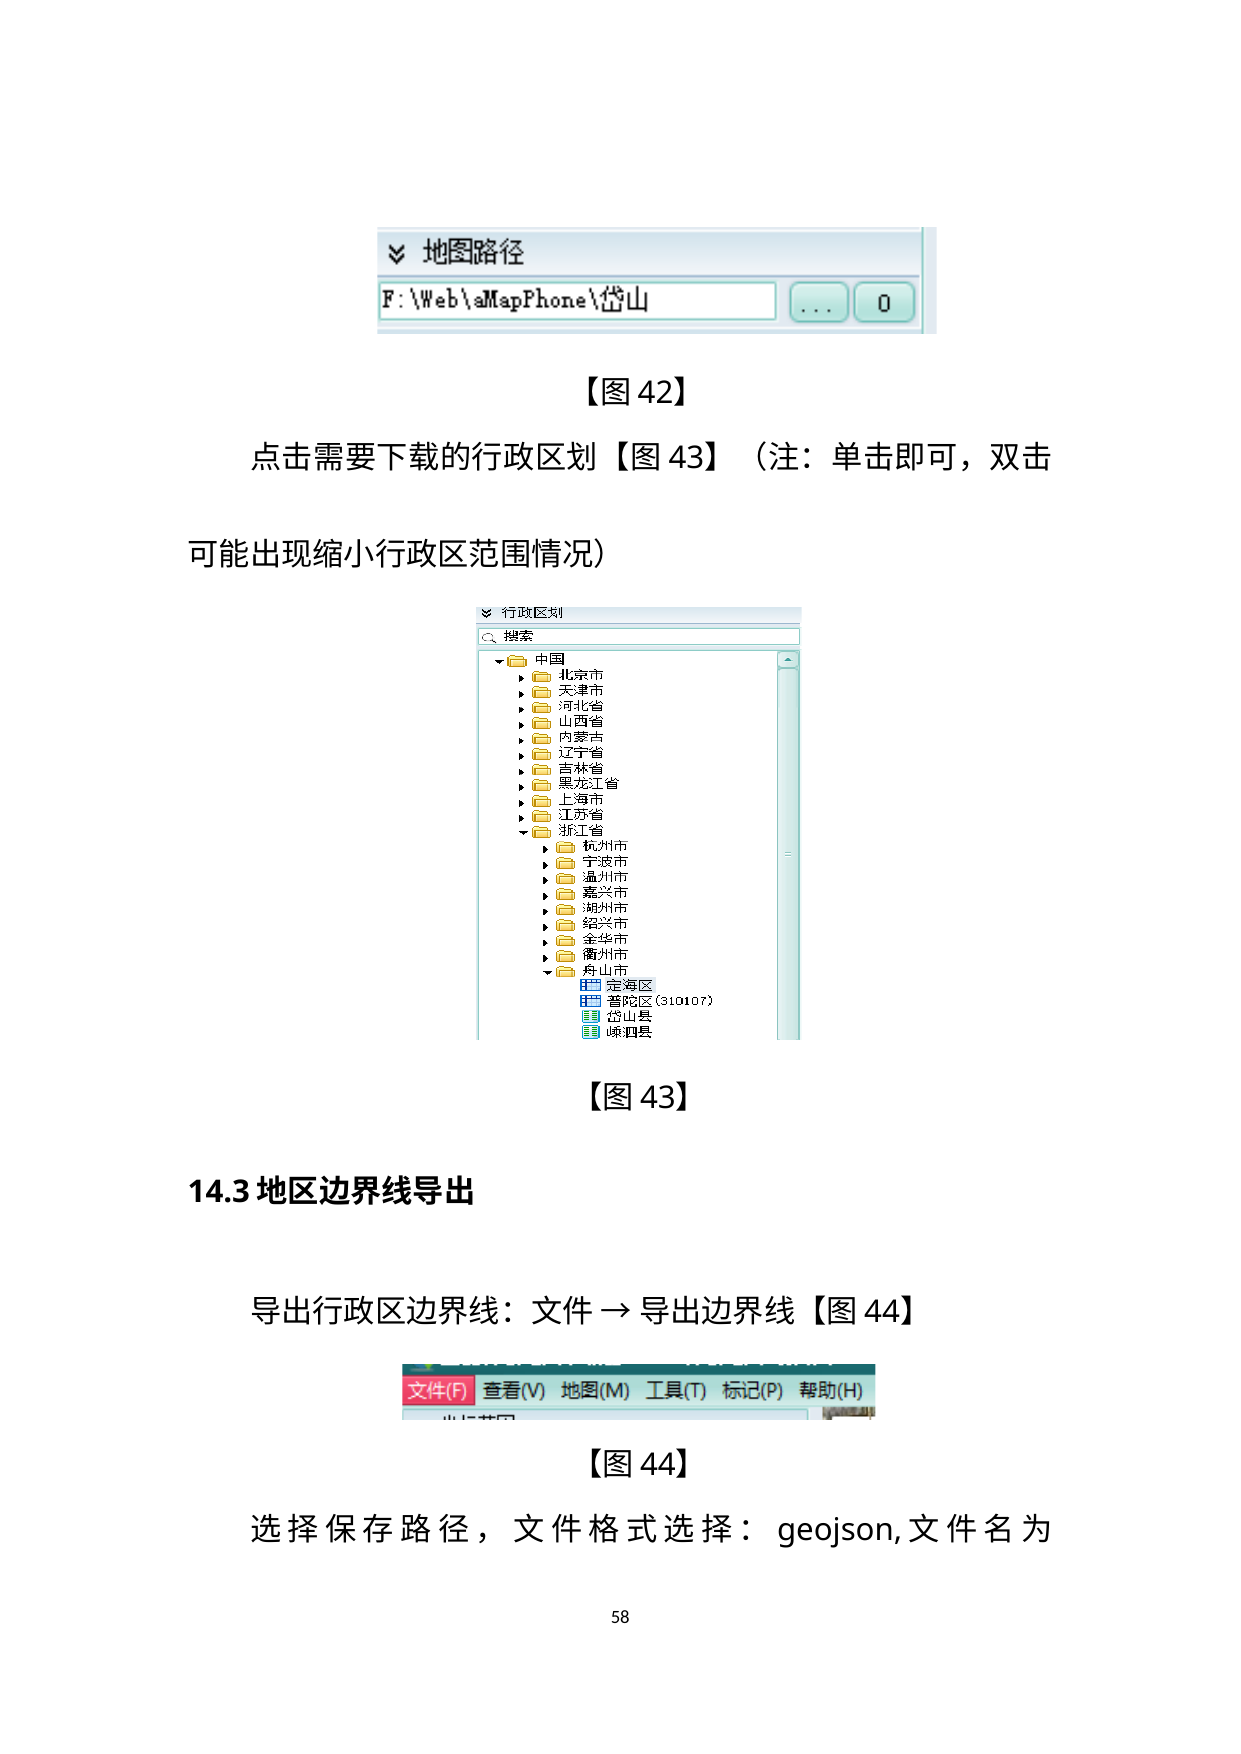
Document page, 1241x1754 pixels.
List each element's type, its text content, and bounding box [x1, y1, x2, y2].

picture [476, 607, 802, 1040]
picture [377, 227, 937, 334]
subtitle 14.3地区边界线导出 [187, 1156, 1053, 1221]
picture [584, 1027, 597, 1037]
list 【图42】 [225, 357, 1053, 422]
list 【图44】 [225, 1429, 1053, 1494]
text 点击需要下载的行政区划【图43】（注：单击即可，双击可能出现缩小行政区范围情况） [187, 422, 1053, 584]
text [187, 1494, 1053, 1559]
list 【图43】 [225, 1062, 1053, 1127]
text 导出行政区边界线：文件 → 导出边界线【图44】 [187, 1277, 1053, 1342]
picture [402, 1364, 876, 1420]
